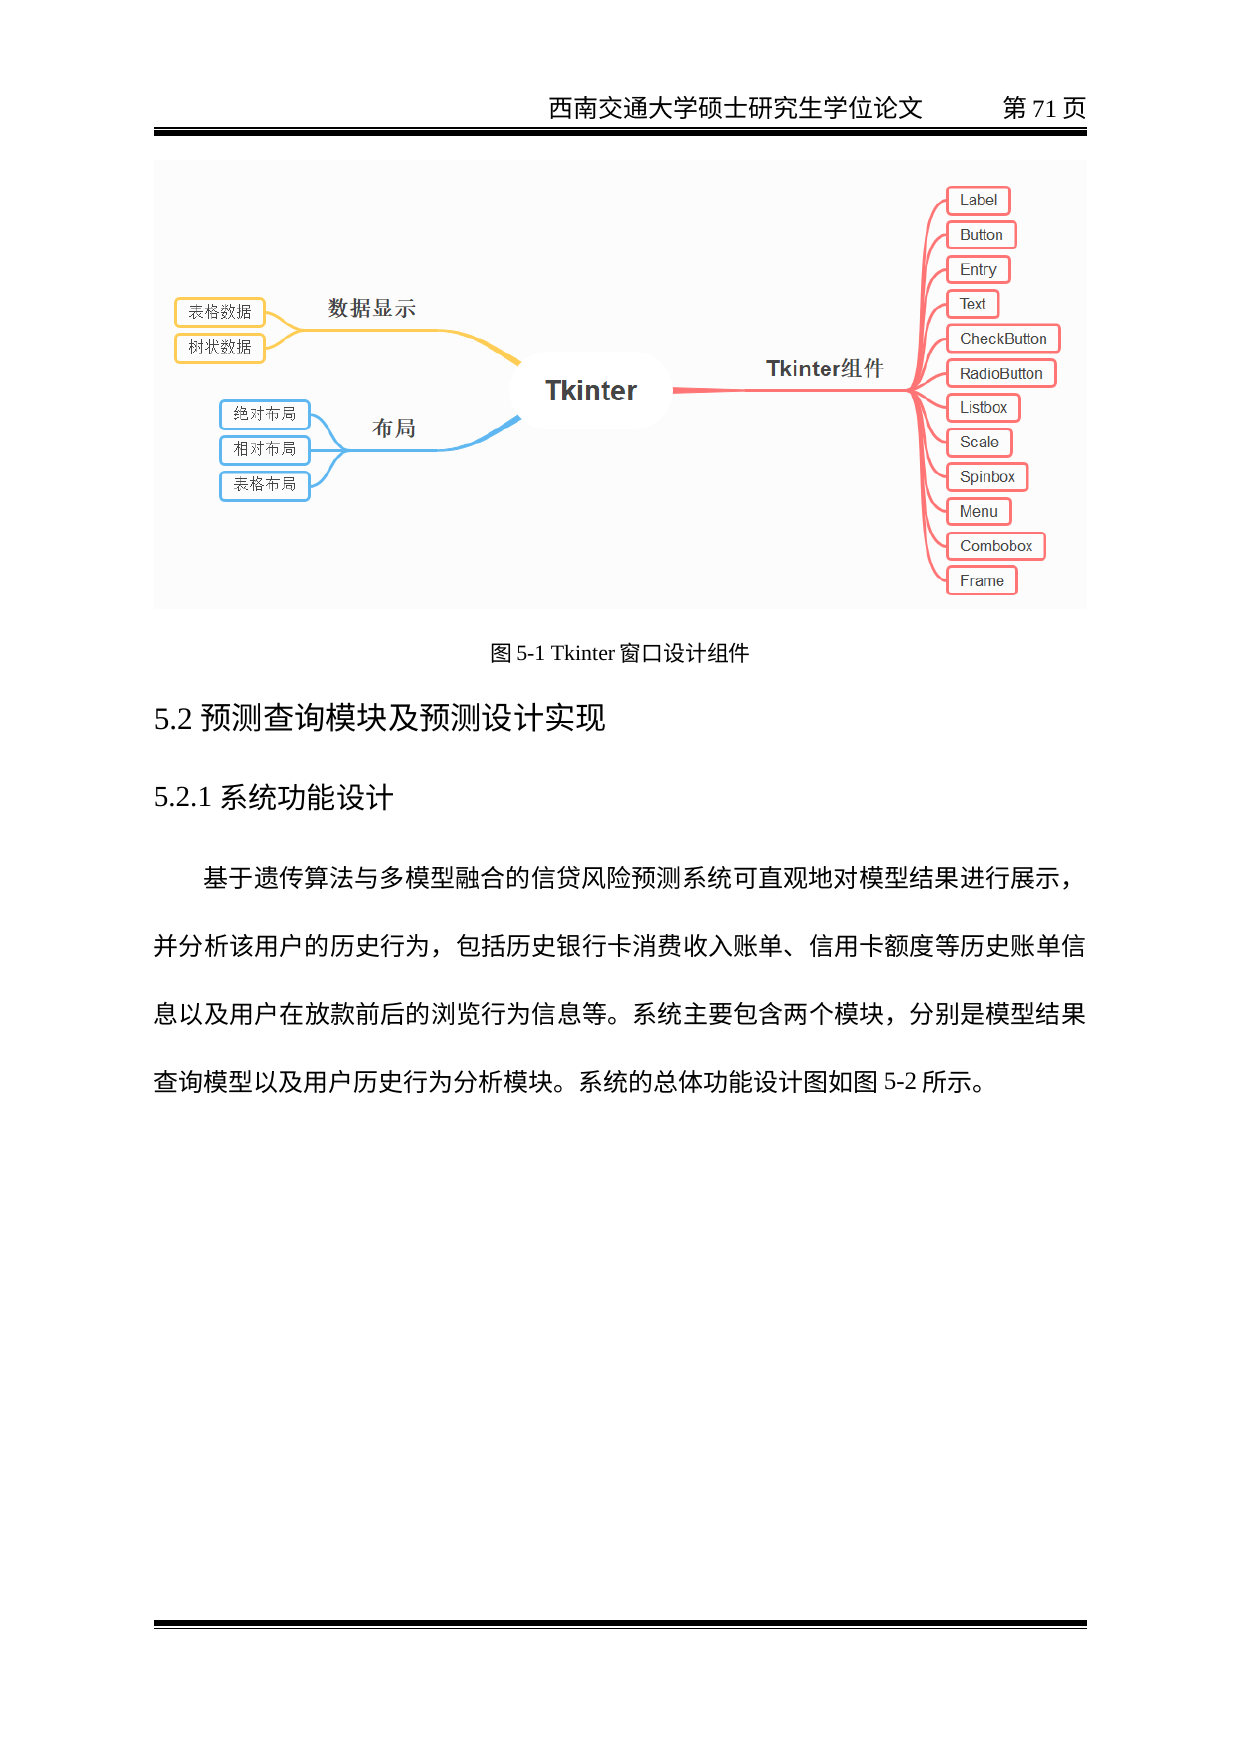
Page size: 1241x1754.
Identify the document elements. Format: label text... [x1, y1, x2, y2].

title 5.2.1 系统功能设计 [153, 762, 1087, 830]
picture [153, 160, 1087, 609]
subtitle 5.2 预测查询模块及预测设计实现 [153, 682, 1087, 750]
text 基于遗传算法与多模型融合的信贷风险预测系统可直观地对模型结果进行展示，并分析该用户的历史行为，包括历史银行卡消费收入账单、信用卡额度等历史账单信息以及用户在放款前后的浏览行为信息等。系统主要包含两个模块，分别是模型结果查询模型以及用户历史行为分析模块。系统的总体功能设计图如图5-2所示。 [153, 843, 1087, 1114]
text 图5-1 Tkinter窗口设计组件 [153, 635, 1087, 669]
